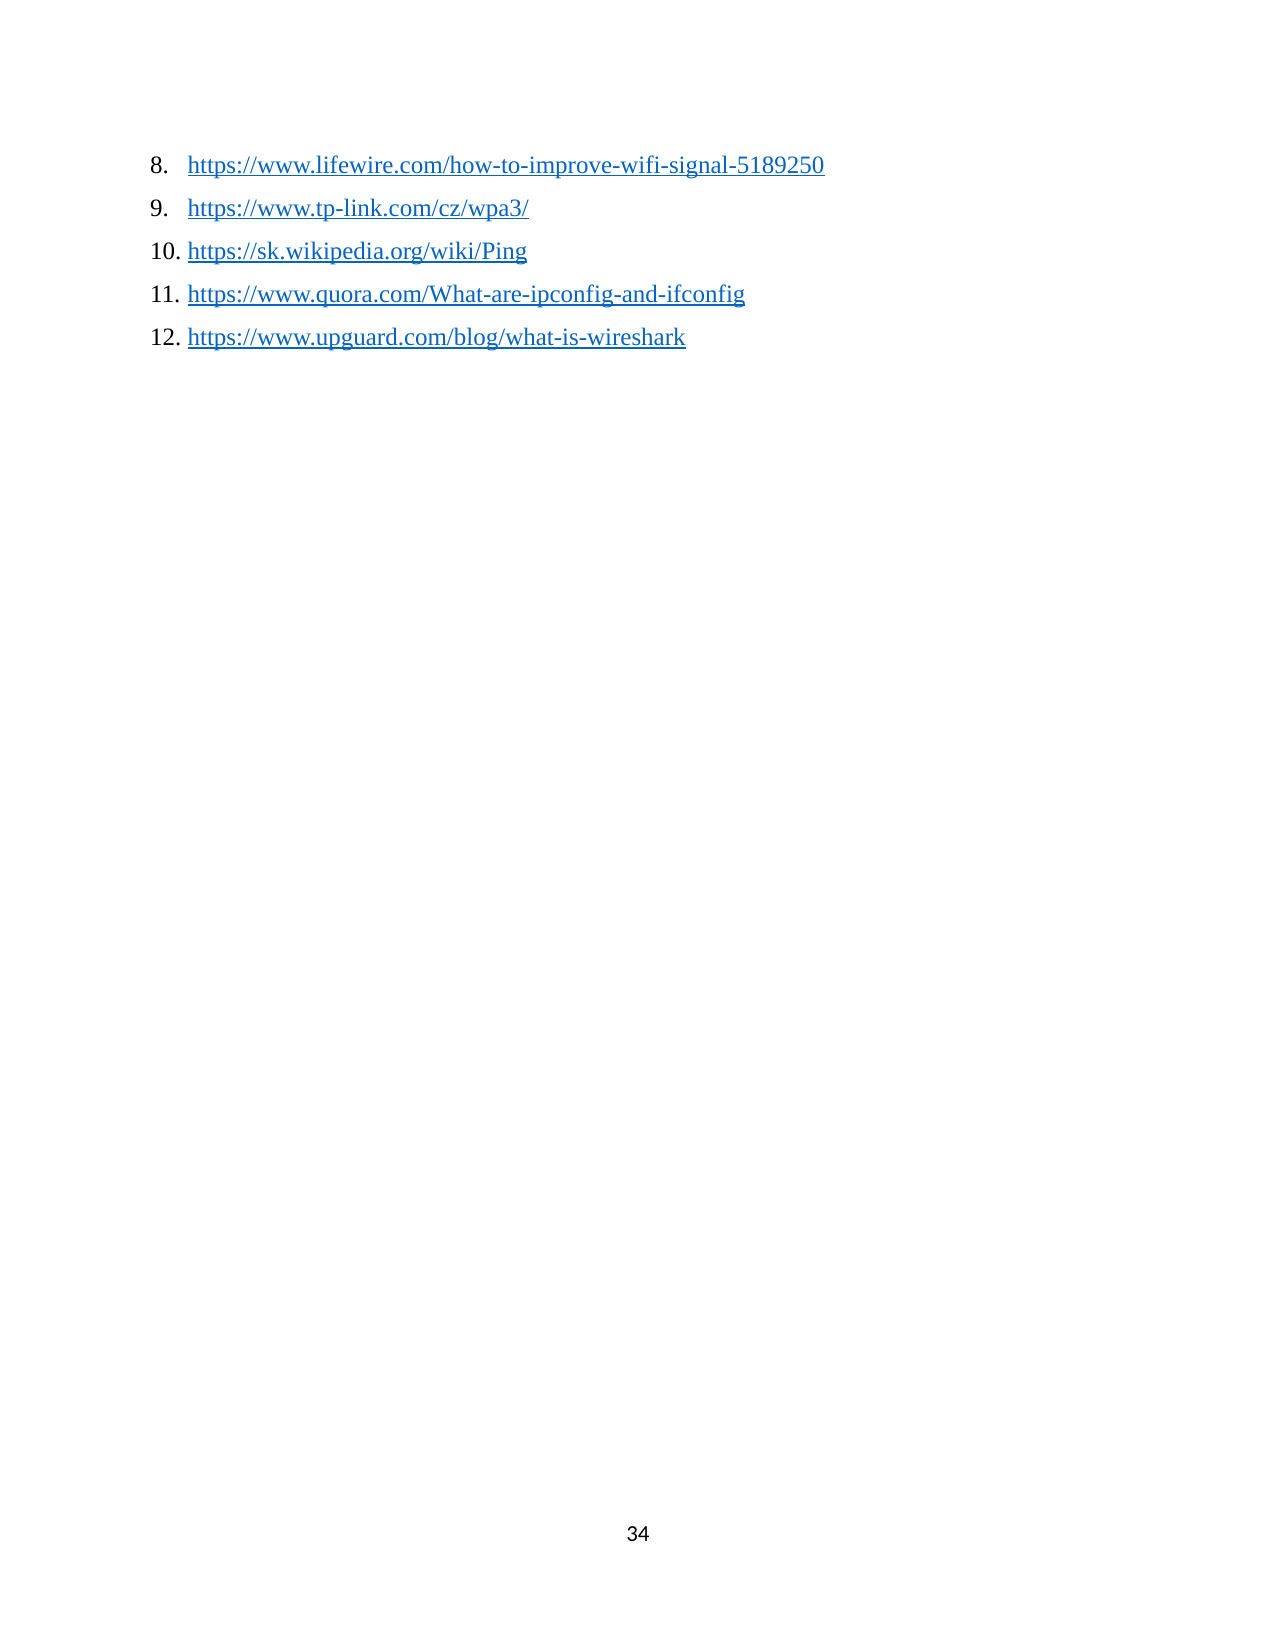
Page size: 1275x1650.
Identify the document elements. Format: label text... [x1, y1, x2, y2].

list https://www.tp-link.com/cz/wpa3/ [150, 193, 1125, 222]
list https://www.upguard.com/blog/what-is-wireshark [150, 322, 1125, 351]
list https://www.quora.com/What-are-ipconfig-and-ifconfig [150, 279, 1125, 308]
list https://sk.wikipedia.org/wiki/Ping [150, 236, 1125, 265]
list https://www.lifewire.com/how-to-improve-wifi-signal-5189250 [150, 150, 1125, 179]
